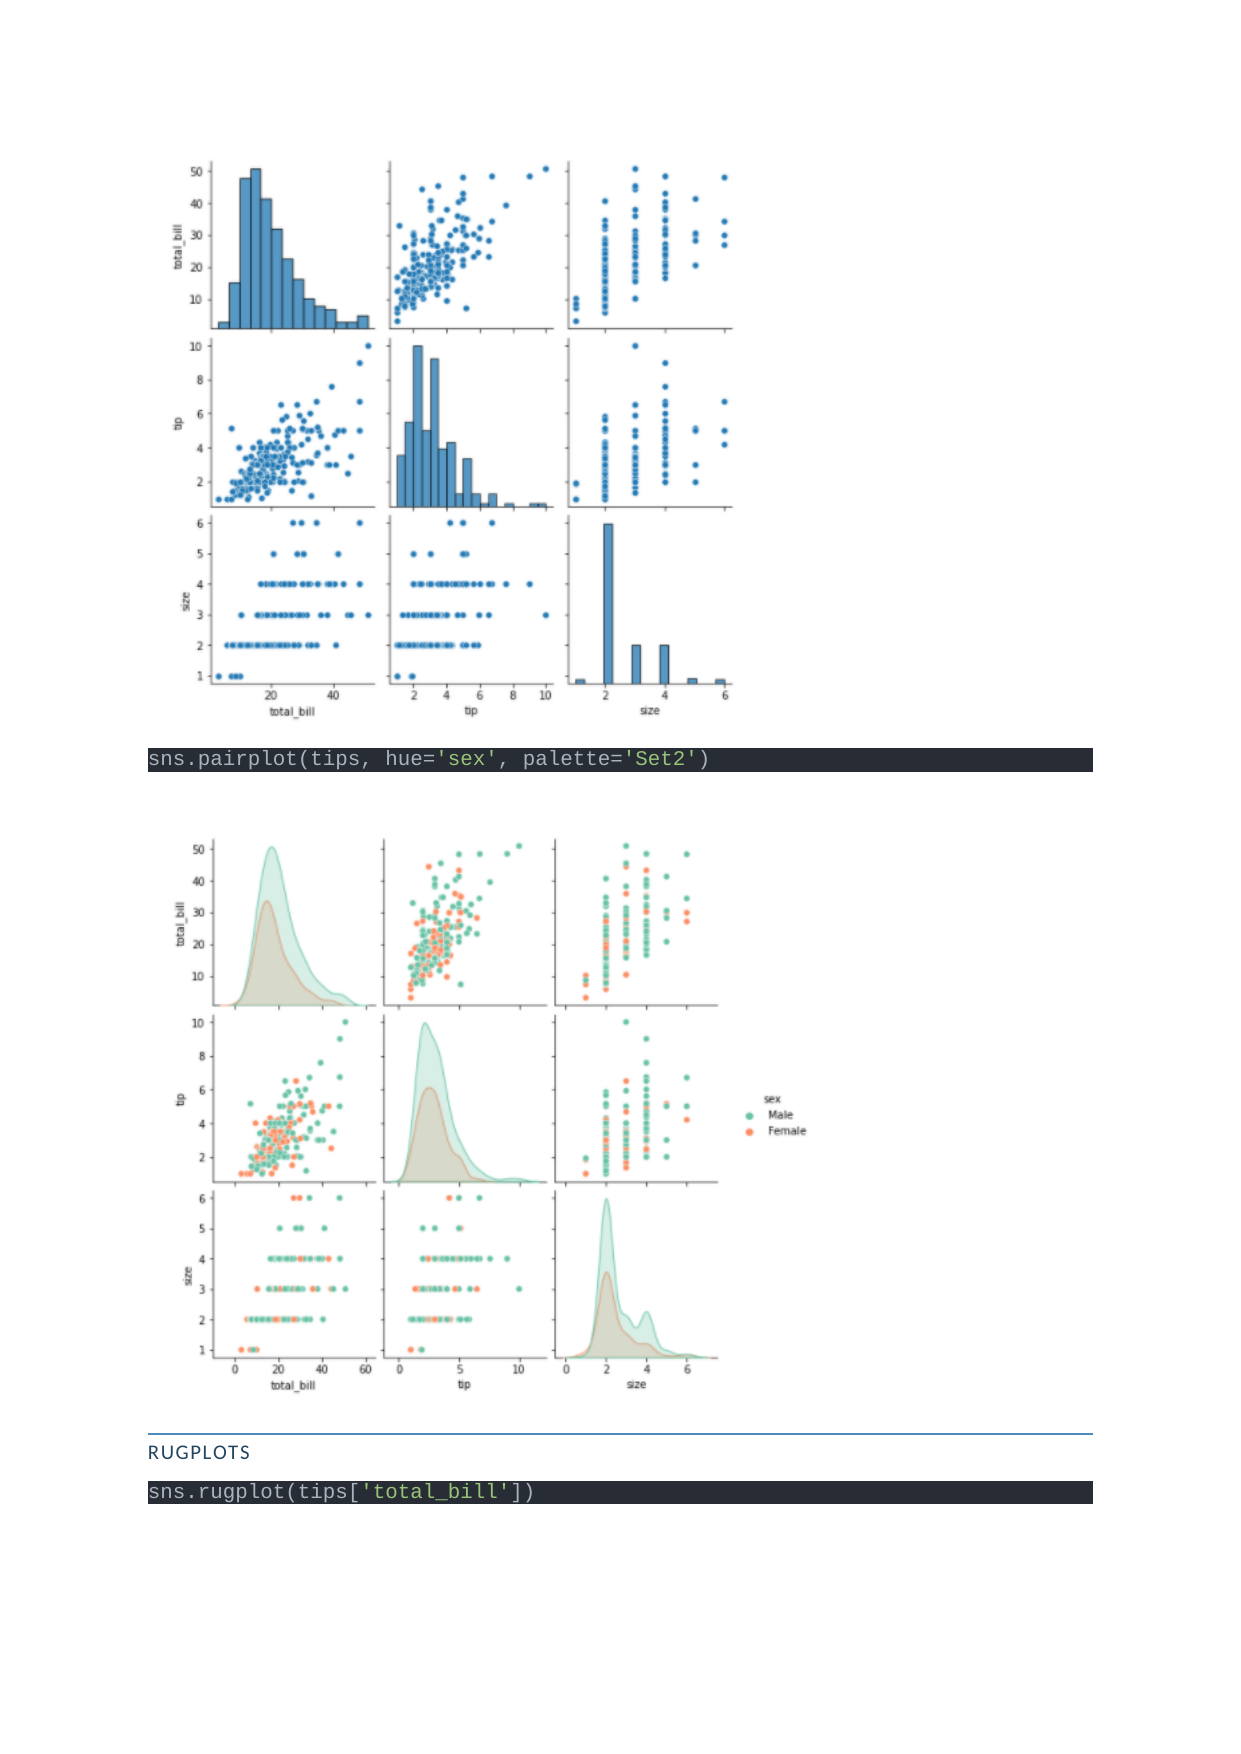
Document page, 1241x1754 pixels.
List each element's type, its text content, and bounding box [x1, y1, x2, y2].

text sns.rugplot(tips['total_bill']) [148, 1481, 1093, 1504]
text sns.pairplot(tips, hue='sex', palette='Set2') [148, 748, 1093, 772]
subtitle Rugplots [148, 1435, 1093, 1464]
picture [147, 147, 762, 732]
picture [147, 829, 828, 1399]
